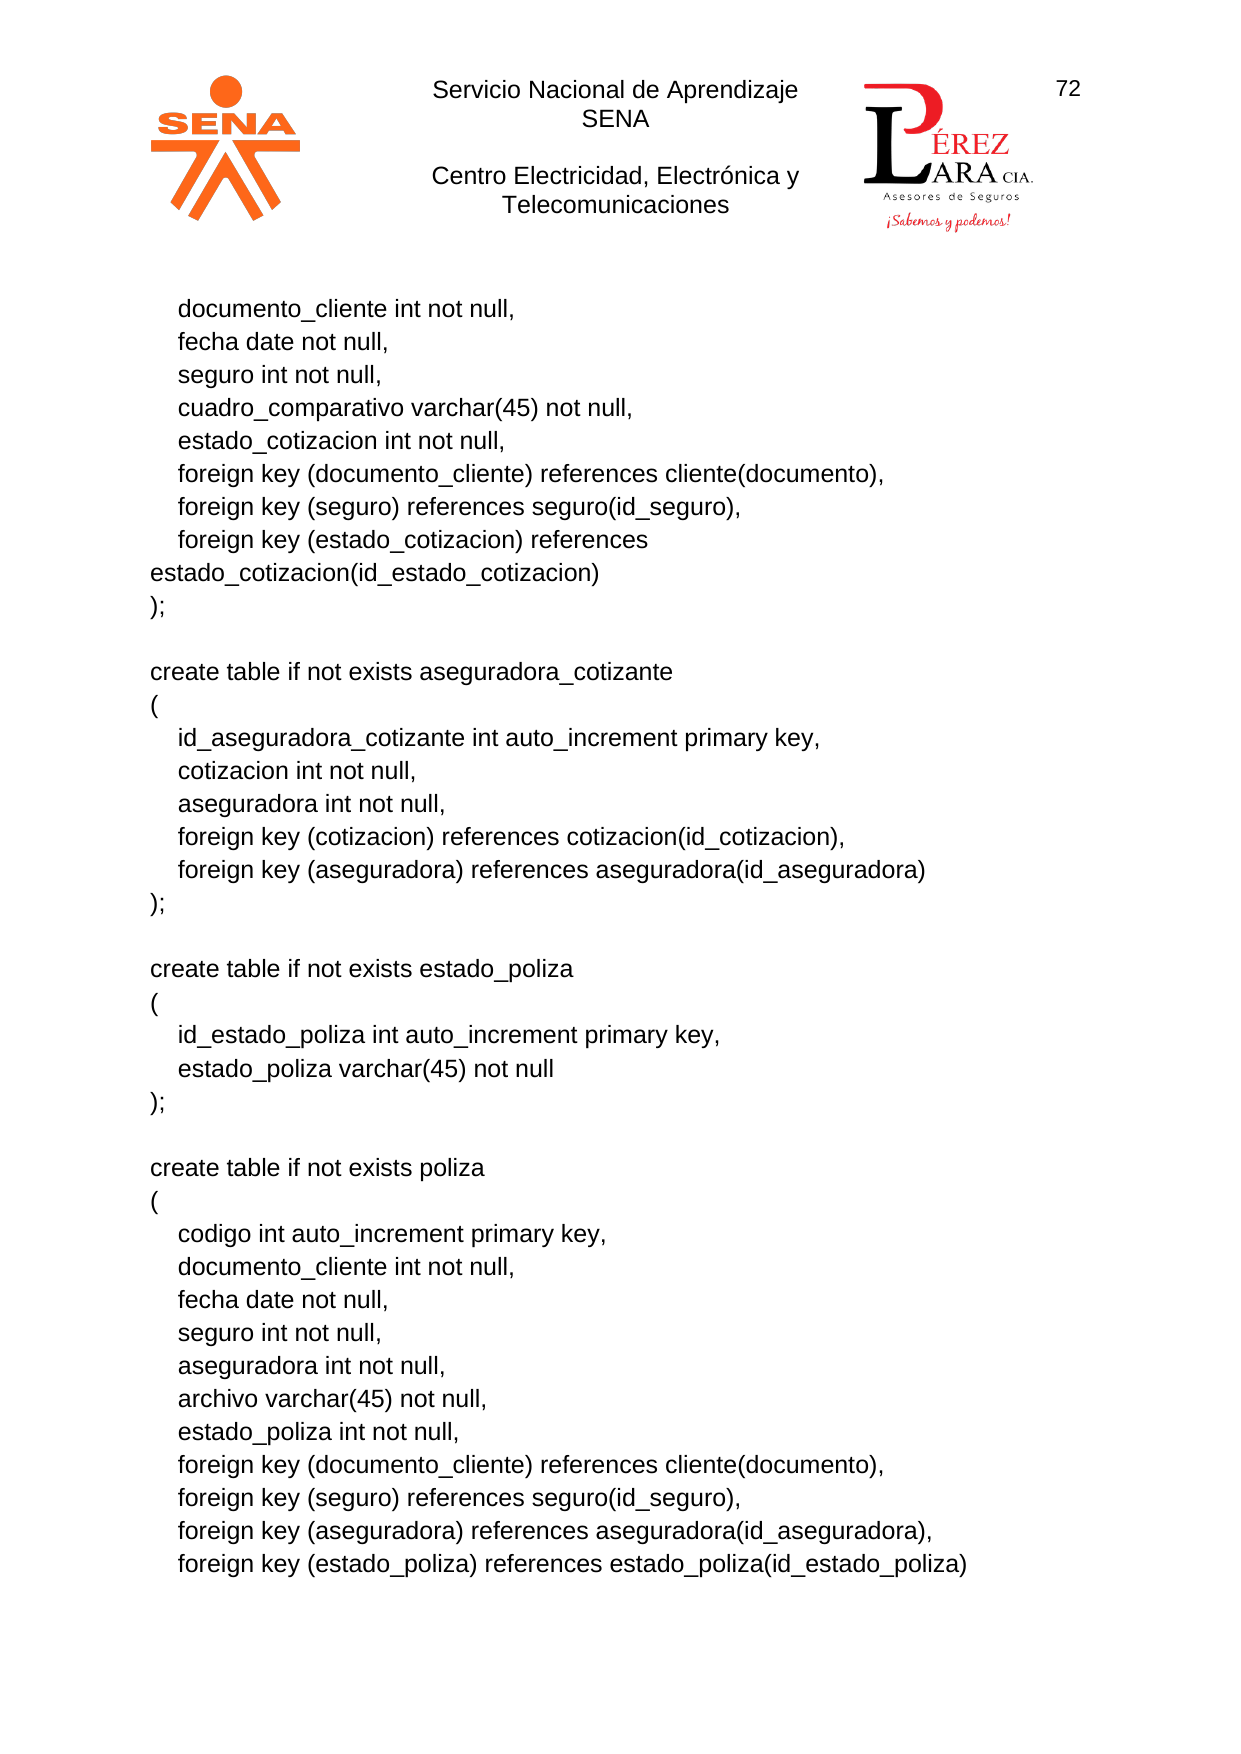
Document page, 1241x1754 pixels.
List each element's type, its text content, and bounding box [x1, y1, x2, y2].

text codigo int auto_increment primary key, [150, 1219, 1090, 1247]
text create table if not exists estado_poliza [150, 954, 1090, 983]
text create table if not exists poliza [150, 1153, 1090, 1181]
text documento_cliente int not null, [150, 1252, 1090, 1280]
text foreign key (estado_poliza) references estado_poliza(id_estado_poliza) [150, 1549, 1090, 1578]
text fecha date not null, [150, 1285, 1090, 1313]
text foreign key (documento_cliente) references cliente(documento), [150, 459, 1090, 488]
picture [858, 75, 1037, 246]
text fecha date not null, [150, 327, 1090, 356]
text foreign key (cotizacion) references cotizacion(id_cotizacion), [150, 822, 1090, 851]
text ); [150, 888, 1090, 917]
text ( [150, 1186, 1090, 1214]
picture [150, 75, 300, 222]
text estado_poliza varchar(45) not null [150, 1053, 1090, 1082]
text ); [150, 591, 1090, 620]
text id_aseguradora_cotizante int auto_increment primary key, [150, 723, 1090, 752]
text foreign key (aseguradora) references aseguradora(id_aseguradora) [150, 855, 1090, 884]
text create table if not exists aseguradora_cotizante [150, 657, 1090, 686]
text cuadro_comparativo varchar(45) not null, [150, 393, 1090, 422]
text aseguradora int not null, [150, 1351, 1090, 1379]
text seguro int not null, [150, 360, 1090, 389]
text foreign key (seguro) references seguro(id_seguro), [150, 1483, 1090, 1512]
text documento_cliente int not null, [150, 294, 1090, 323]
text estado_poliza int not null, [150, 1417, 1090, 1446]
text estado_cotizacion int not null, [150, 426, 1090, 455]
text foreign key (aseguradora) references aseguradora(id_aseguradora), [150, 1516, 1090, 1544]
text ( [150, 690, 1090, 719]
text seguro int not null, [150, 1318, 1090, 1346]
text ); [150, 1087, 1090, 1115]
text foreign key (estado_cotizacion) references estado_cotizacion(id_estado_cotizacion) [150, 525, 1090, 587]
text aseguradora int not null, [150, 789, 1090, 818]
text foreign key (documento_cliente) references cliente(documento), [150, 1450, 1090, 1478]
text cotizacion int not null, [150, 756, 1090, 785]
text ( [150, 987, 1090, 1016]
text id_estado_poliza int auto_increment primary key, [150, 1021, 1090, 1049]
text archivo varchar(45) not null, [150, 1384, 1090, 1412]
text foreign key (seguro) references seguro(id_seguro), [150, 492, 1090, 521]
